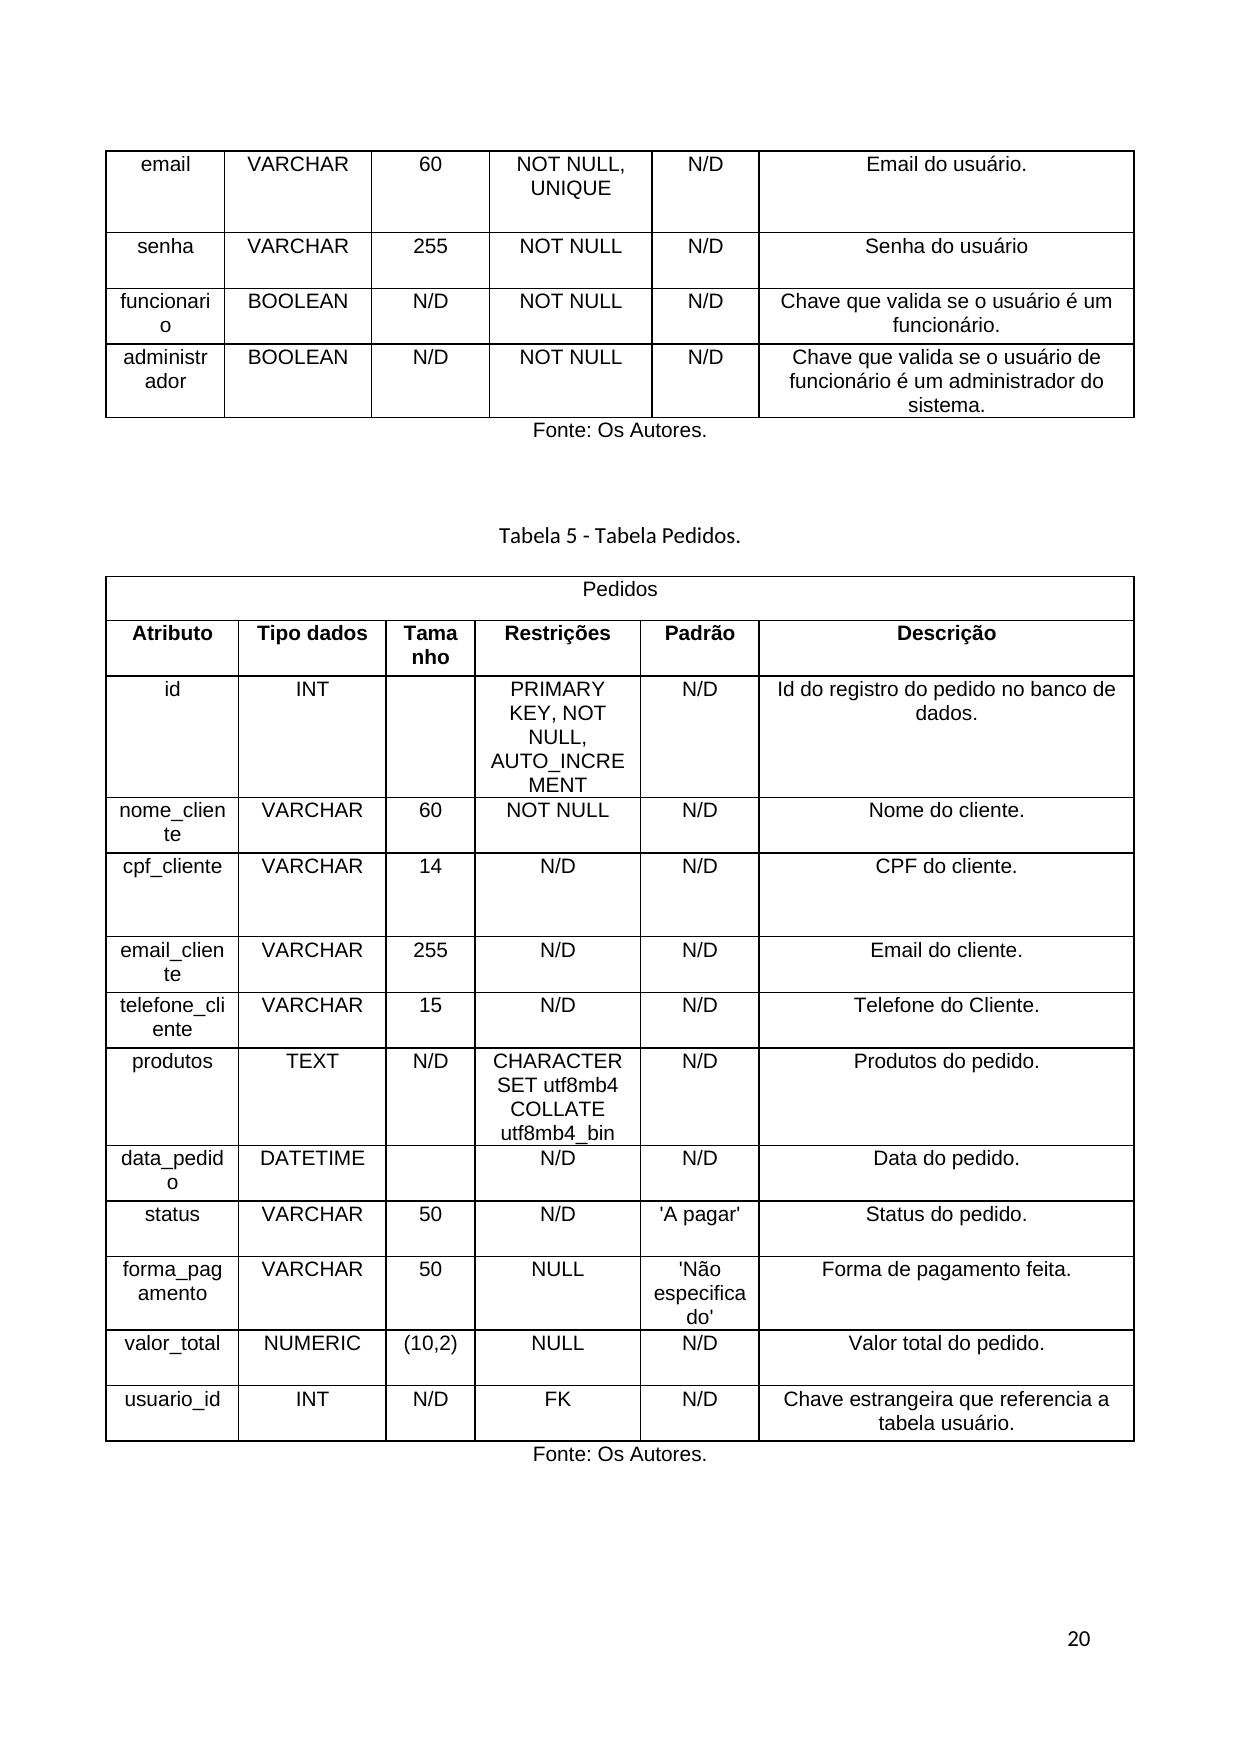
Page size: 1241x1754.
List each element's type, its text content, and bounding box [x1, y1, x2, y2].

table_cell Chave estrangeira que referencia a tabela usuário. [760, 1386, 1133, 1440]
table_cell FK [476, 1386, 640, 1440]
table_cell 15 [387, 993, 474, 1047]
table_cell Senha do usuário [760, 233, 1133, 287]
table_cell cpf_cliente [107, 854, 238, 936]
table_cell [387, 1146, 474, 1200]
table_cell INT [239, 677, 385, 797]
table_cell VARCHAR [225, 233, 371, 287]
table_cell VARCHAR [239, 798, 385, 852]
table_cell nome_cliente [107, 798, 238, 852]
table_cell VARCHAR [225, 152, 371, 232]
table_cell BOOLEAN [225, 289, 371, 343]
table_cell DATETIME [239, 1146, 385, 1200]
table_cell Produtos do pedido. [760, 1049, 1133, 1144]
table_cell forma_pagamento [107, 1257, 238, 1329]
table_cell N/D [387, 1049, 474, 1144]
table_cell TEXT [239, 1049, 385, 1144]
table_cell VARCHAR [239, 854, 385, 936]
table_cell valor_total [107, 1331, 238, 1385]
text Tabela 5 - Tabela Pedidos. [150, 521, 1090, 549]
table_cell administrador [107, 345, 224, 417]
table_cell 'Não especificado' [641, 1257, 758, 1329]
table_cell VARCHAR [239, 993, 385, 1047]
table_cell VARCHAR [239, 1257, 385, 1329]
table_cell Status do pedido. [760, 1202, 1133, 1256]
table_cell N/D [641, 798, 758, 852]
table_cell CPF do cliente. [760, 854, 1133, 936]
table_cell 255 [387, 937, 474, 991]
text Fonte: Os Autores. [150, 1442, 1090, 1466]
table_cell email [107, 152, 224, 232]
table_cell N/D [641, 854, 758, 936]
table_cell VARCHAR [239, 937, 385, 991]
table_cell N/D [641, 1386, 758, 1440]
table_cell email_cliente [107, 937, 238, 991]
table_cell Padrão [641, 621, 758, 675]
table_cell NOT NULL [490, 289, 651, 343]
table_cell Chave que valida se o usuário é um funcionário. [760, 289, 1133, 343]
table_cell NOT NULL [476, 798, 640, 852]
table_cell 14 [387, 854, 474, 936]
table_cell Forma de pagamento feita. [760, 1257, 1133, 1329]
table_cell data_pedido [107, 1146, 238, 1200]
table_cell Chave que valida se o usuário de funcionário é um administrador do sistema. [760, 345, 1133, 417]
table_cell 60 [387, 798, 474, 852]
table_cell 50 [387, 1202, 474, 1256]
table_cell funcionario [107, 289, 224, 343]
table_cell N/D [372, 289, 489, 343]
table_cell N/D [641, 1146, 758, 1200]
table_cell Email do cliente. [760, 937, 1133, 991]
table_cell usuario_id [107, 1386, 238, 1440]
table_header Pedidos [107, 577, 1133, 620]
table_cell N/D [653, 289, 758, 343]
table_cell Tipo dados [239, 621, 385, 675]
table_cell N/D [641, 937, 758, 991]
table_cell telefone_cliente [107, 993, 238, 1047]
table_cell Telefone do Cliente. [760, 993, 1133, 1047]
table_cell 50 [387, 1257, 474, 1329]
table_cell N/D [476, 937, 640, 991]
table_cell Nome do cliente. [760, 798, 1133, 852]
table_cell VARCHAR [239, 1202, 385, 1256]
table_cell 255 [372, 233, 489, 287]
table_cell Email do usuário. [760, 152, 1133, 232]
table_cell NOT NULL, UNIQUE [490, 152, 651, 232]
table_cell produtos [107, 1049, 238, 1144]
table_cell N/D [476, 854, 640, 936]
table_cell N/D [641, 993, 758, 1047]
table_cell N/D [653, 152, 758, 232]
table_cell NOT NULL [490, 345, 651, 417]
table_cell senha [107, 233, 224, 287]
table_cell 'A pagar' [641, 1202, 758, 1256]
table_cell N/D [641, 1049, 758, 1144]
text Fonte: Os Autores. [150, 418, 1090, 442]
table_cell Atributo [107, 621, 238, 675]
table_cell CHARACTER SET utf8mb4 COLLATE utf8mb4_bin [476, 1049, 640, 1144]
table_cell BOOLEAN [225, 345, 371, 417]
table_cell Descrição [760, 621, 1133, 675]
table_cell [387, 677, 474, 797]
table_cell status [107, 1202, 238, 1256]
table_cell N/D [387, 1386, 474, 1440]
table_cell NULL [476, 1257, 640, 1329]
table_cell N/D [476, 1202, 640, 1256]
table_cell Tamanho [387, 621, 474, 675]
table_cell N/D [641, 677, 758, 797]
table_cell (10,2) [387, 1331, 474, 1385]
table_cell N/D [653, 233, 758, 287]
table_cell N/D [476, 993, 640, 1047]
table_cell Data do pedido. [760, 1146, 1133, 1200]
table_cell Id do registro do pedido no banco de dados. [760, 677, 1133, 797]
table_cell N/D [641, 1331, 758, 1385]
table_cell N/D [653, 345, 758, 417]
table_cell Restrições [476, 621, 640, 675]
table_cell PRIMARY KEY, NOT NULL, AUTO_INCREMENT [476, 677, 640, 797]
table_cell N/D [476, 1146, 640, 1200]
table_cell NUMERIC [239, 1331, 385, 1385]
table_cell NULL [476, 1331, 640, 1385]
table_cell INT [239, 1386, 385, 1440]
table_cell Valor total do pedido. [760, 1331, 1133, 1385]
table_cell NOT NULL [490, 233, 651, 287]
table_cell 60 [372, 152, 489, 232]
table_cell id [107, 677, 238, 797]
table_cell N/D [372, 345, 489, 417]
